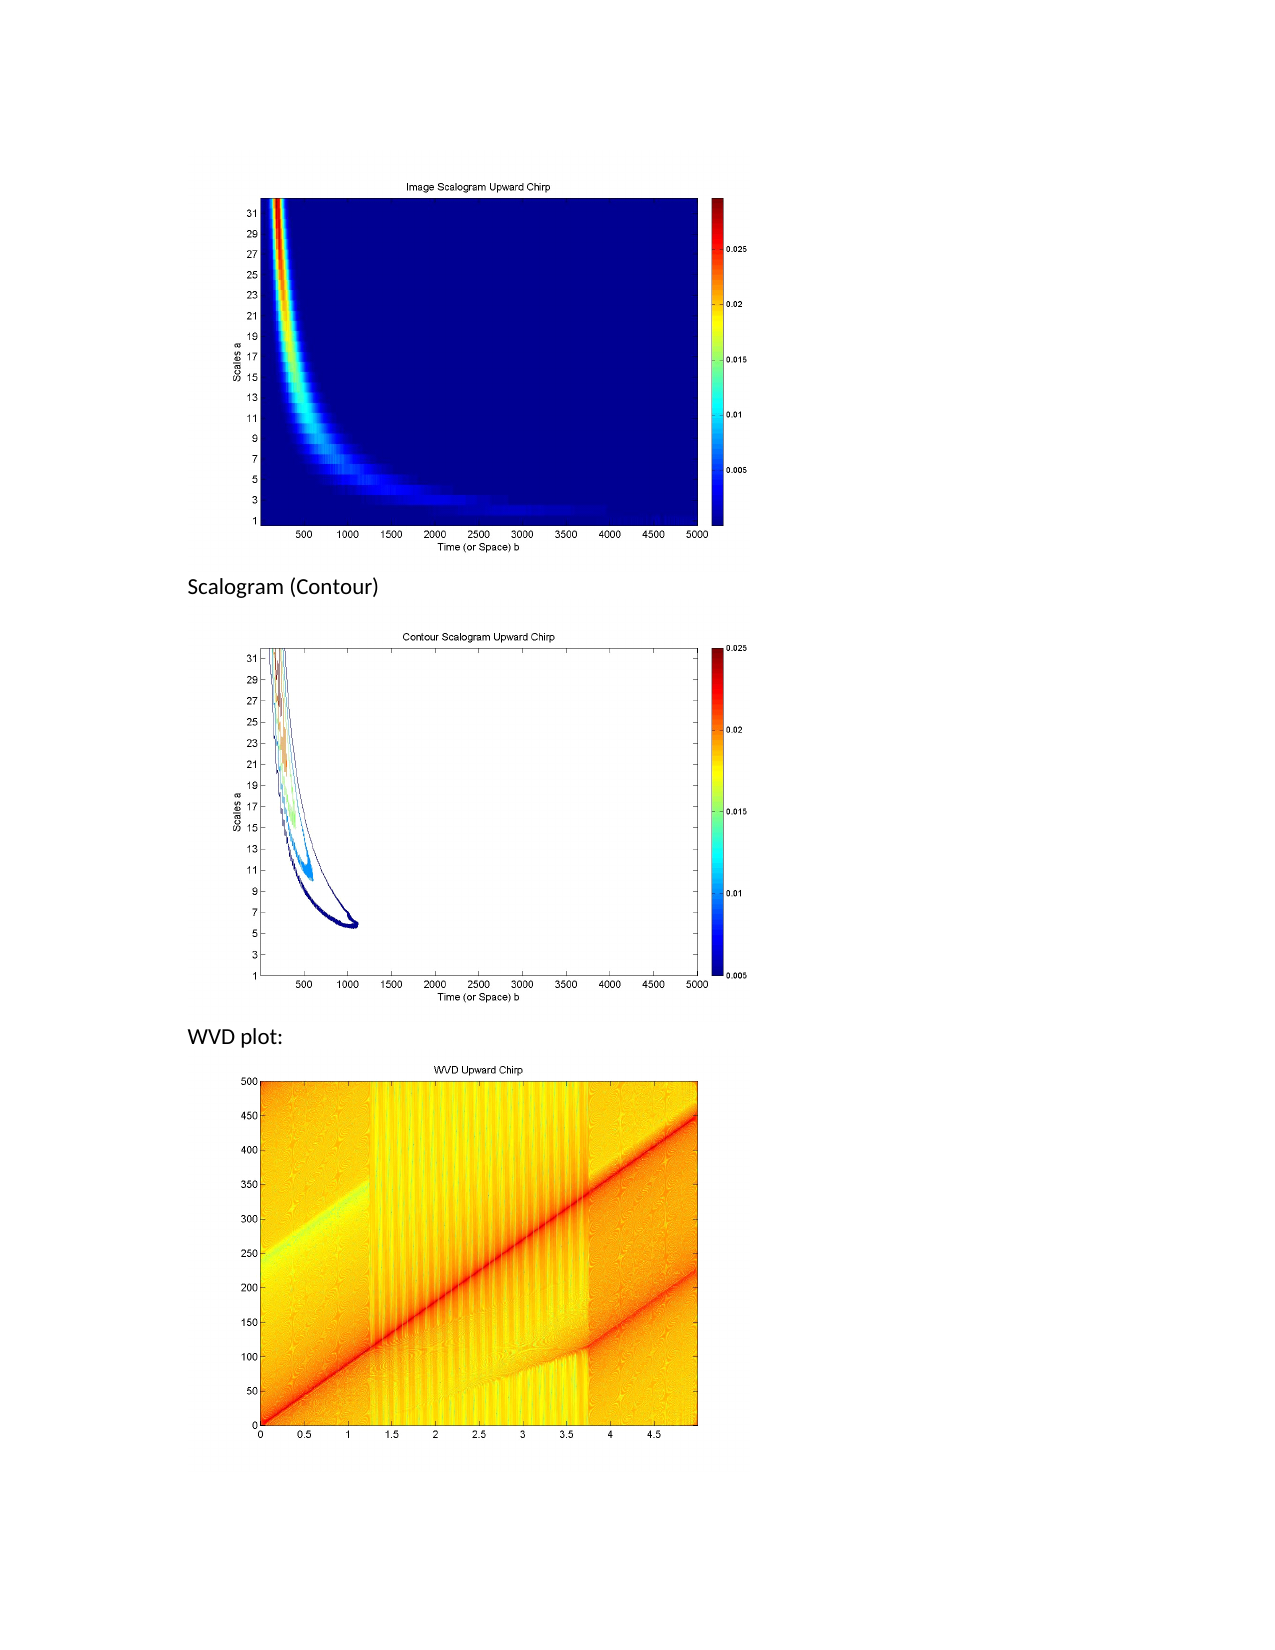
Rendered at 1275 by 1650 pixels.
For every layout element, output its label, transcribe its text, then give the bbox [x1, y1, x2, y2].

picture [187, 599, 750, 1022]
text WVD plot: [187, 1022, 1125, 1050]
picture [187, 150, 750, 572]
picture [187, 1049, 750, 1472]
text Scalogram (Contour) [187, 572, 1125, 600]
